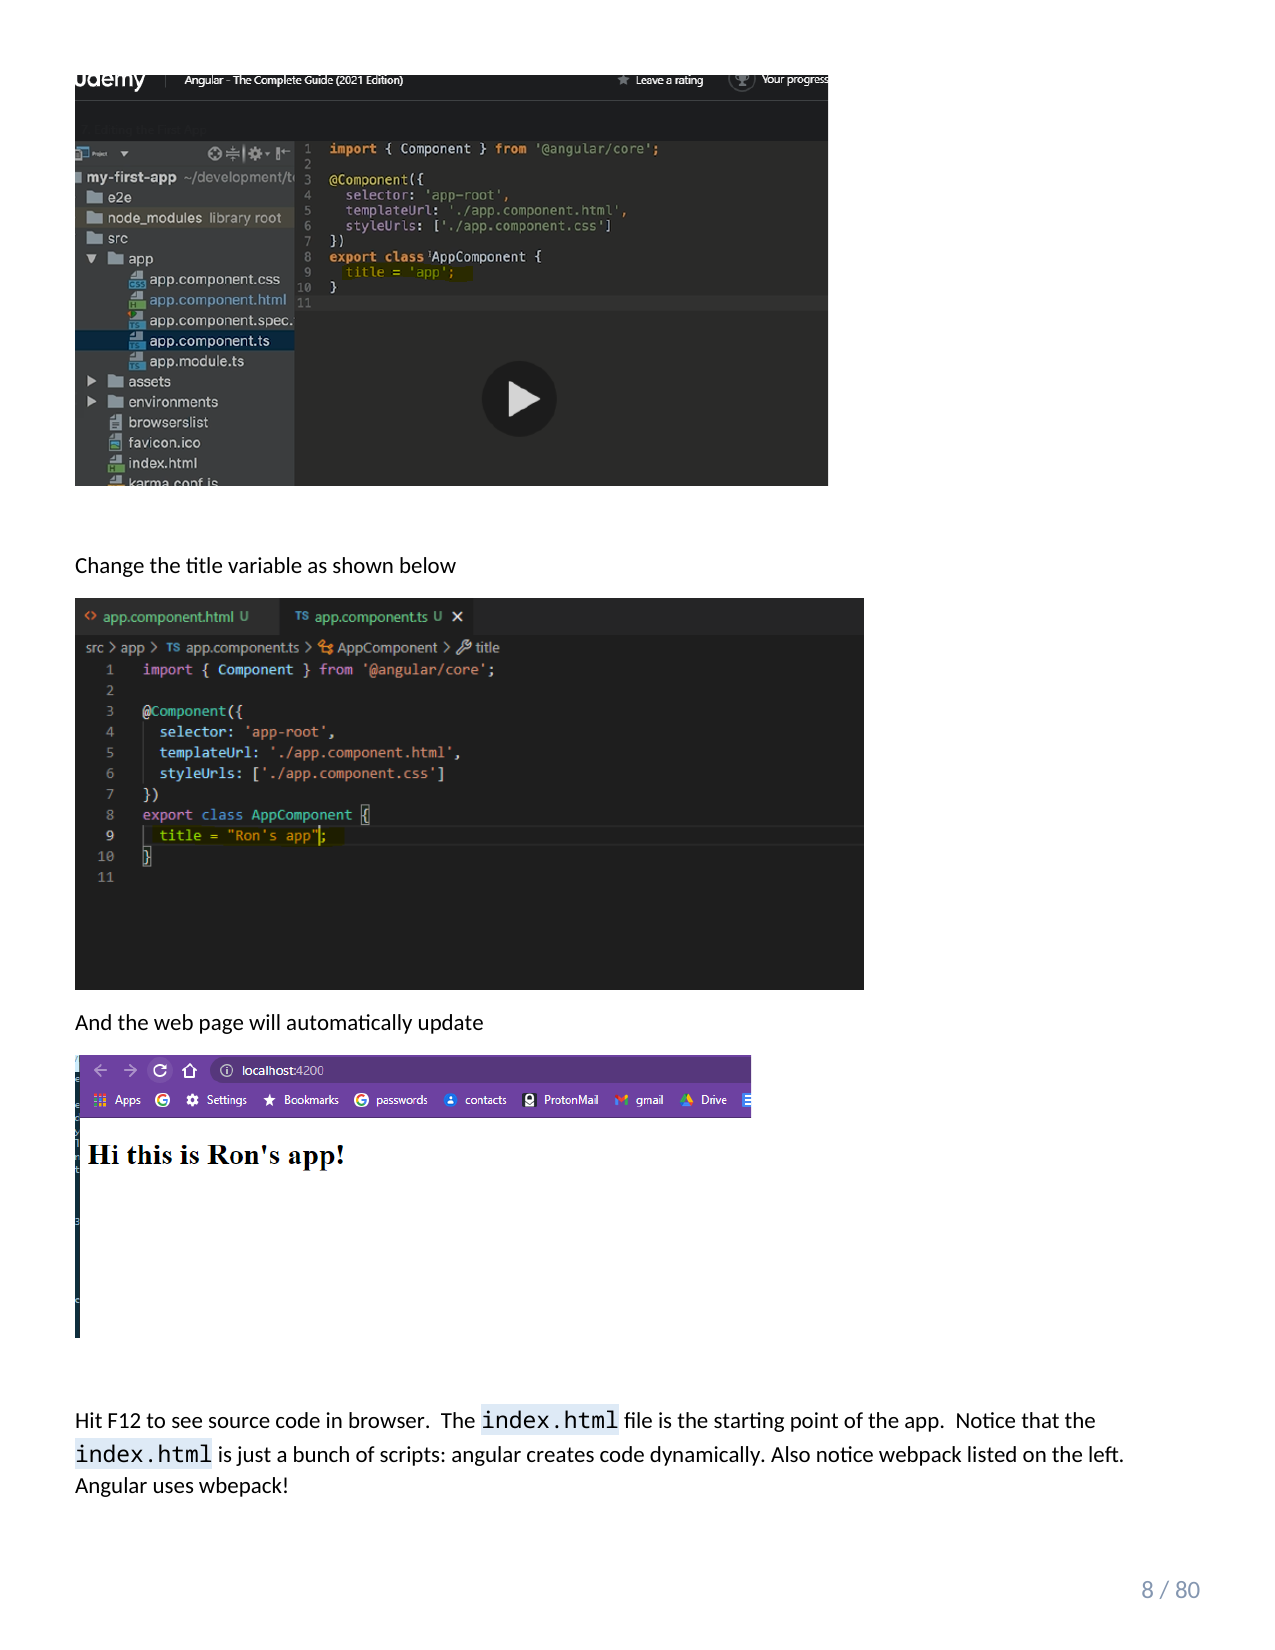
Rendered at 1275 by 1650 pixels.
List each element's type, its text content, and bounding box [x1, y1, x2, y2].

text And the web page will automatically update [75, 1008, 1200, 1036]
picture [75, 1055, 752, 1338]
text Change the title variable as shown below [75, 551, 1200, 579]
picture [75, 598, 864, 990]
picture [75, 75, 829, 486]
text Hit F12 to see source code in browser. The index.html file is the starting point of the app. Notice that the index.html is just a bunch of scripts: angular creates code dynamically. Also notice webpack listed on the left. Angular uses wbepack! [75, 1404, 1200, 1499]
